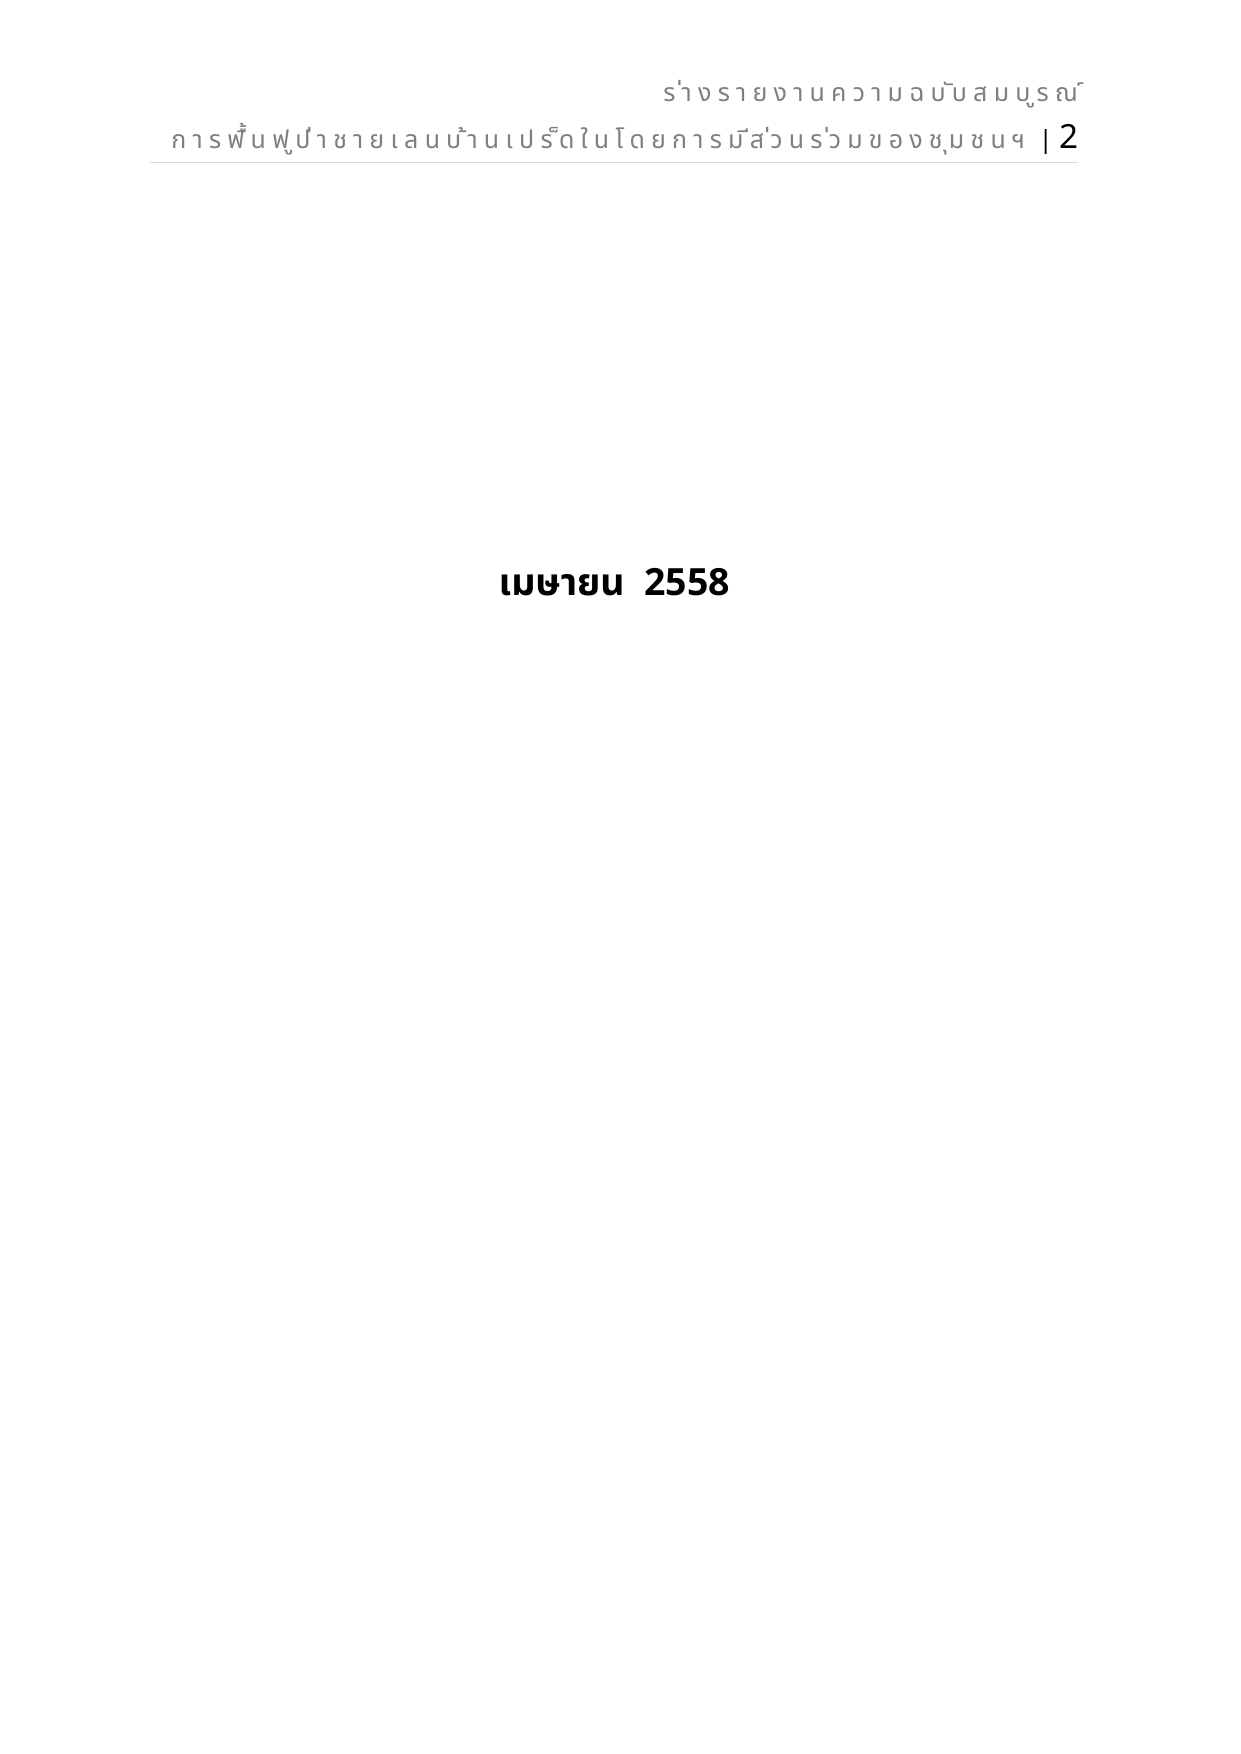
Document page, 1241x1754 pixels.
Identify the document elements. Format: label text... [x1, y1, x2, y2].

text เมษายน 2558 [150, 555, 1078, 612]
